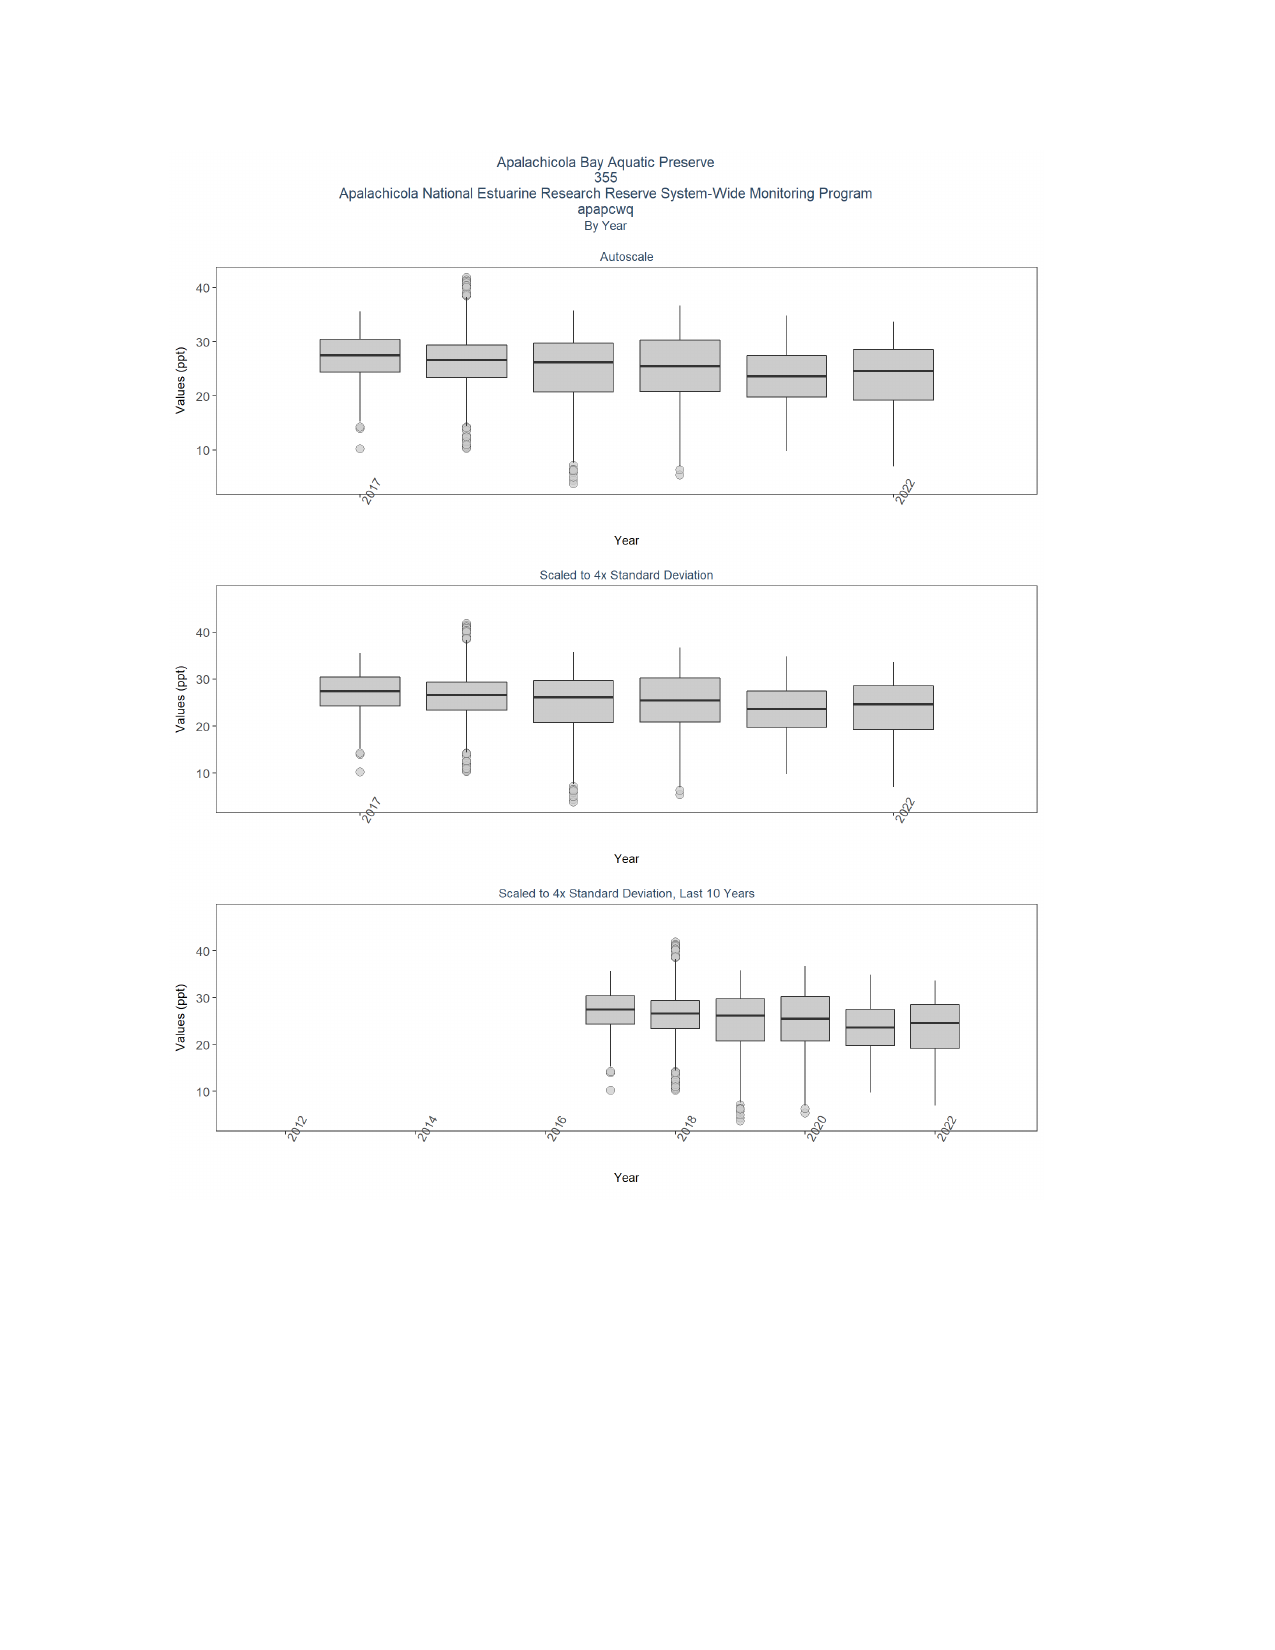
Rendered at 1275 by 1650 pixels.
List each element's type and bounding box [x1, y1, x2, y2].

picture [168, 150, 1044, 1200]
